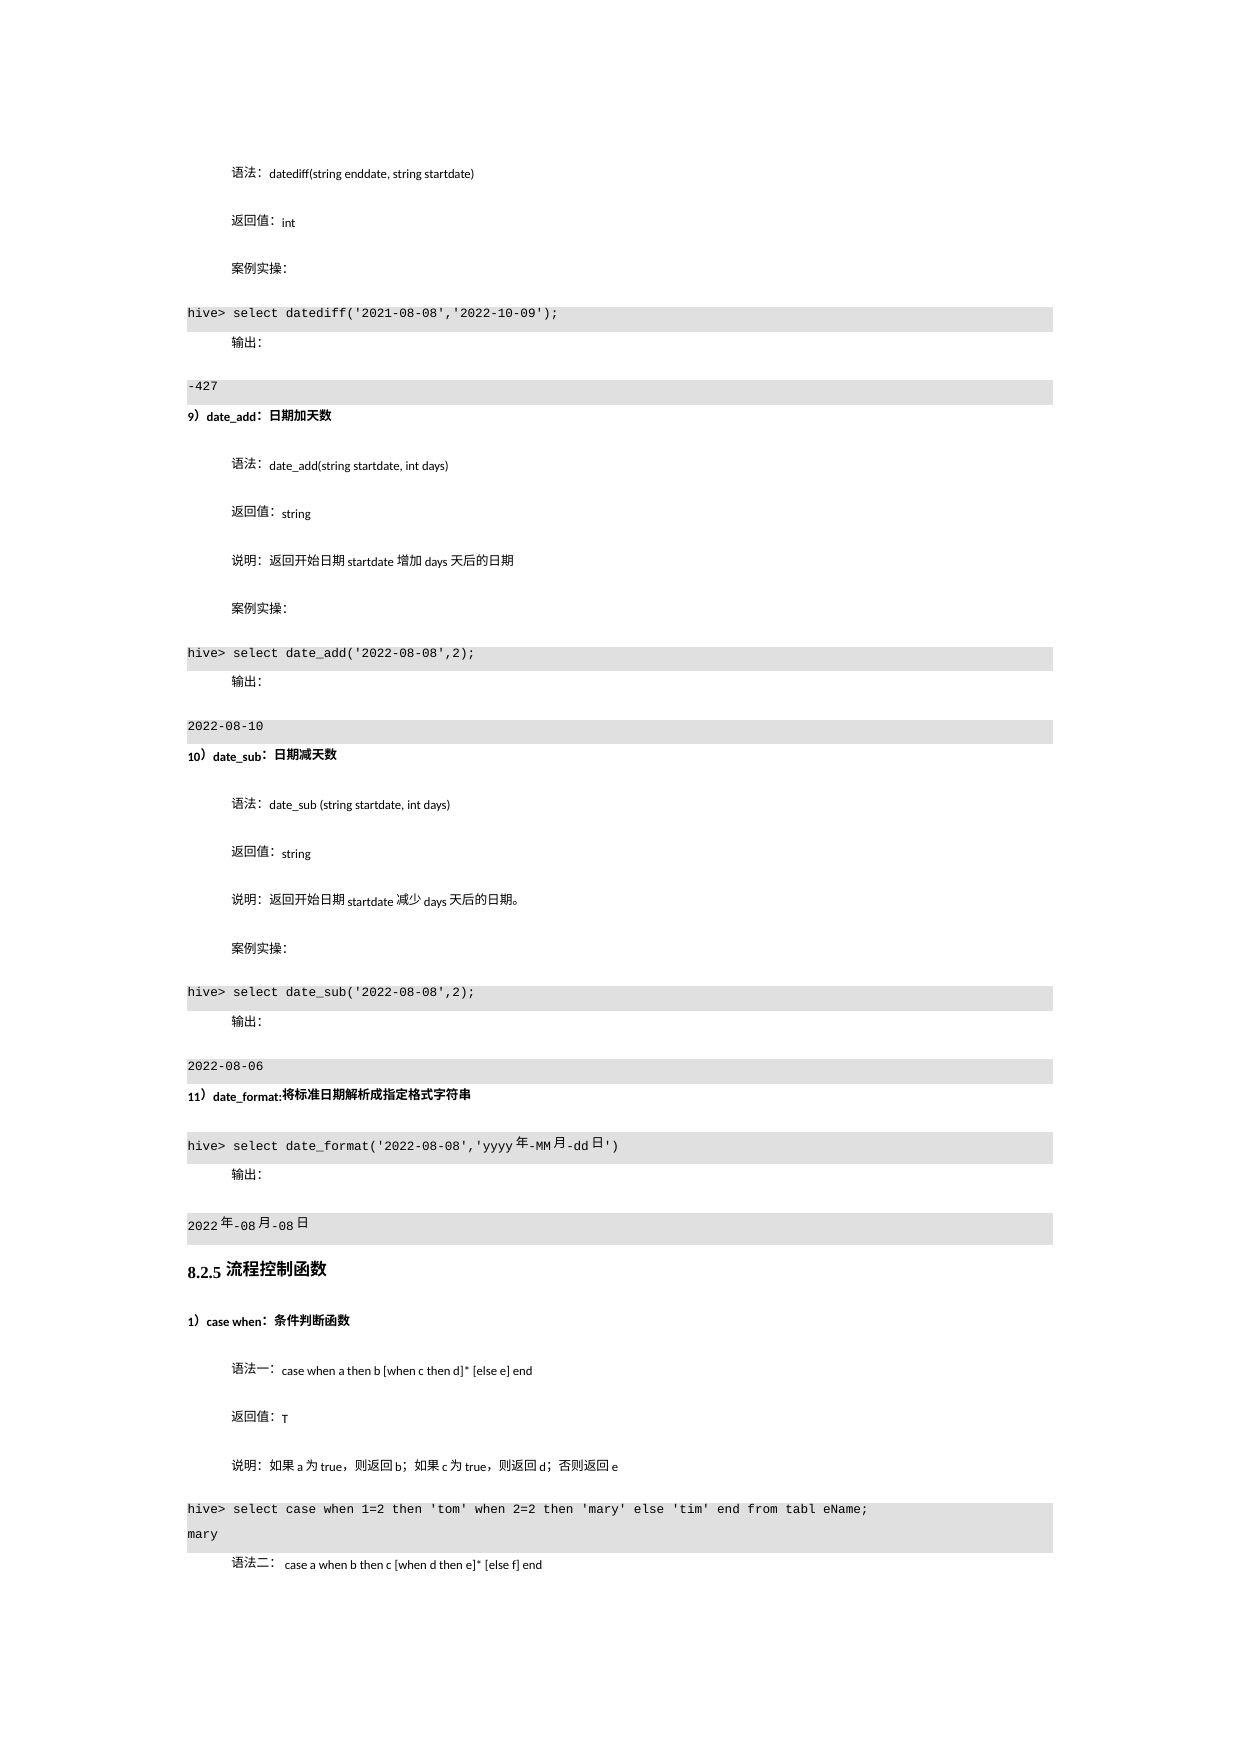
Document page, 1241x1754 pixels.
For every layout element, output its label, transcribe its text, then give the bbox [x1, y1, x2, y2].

text 1）case when：条件判断函数 [187, 1310, 1053, 1342]
text 语法：date_add(string startdate, int days) [187, 453, 1053, 486]
text hive> select date_sub('2022-08-08',2); [187, 986, 1053, 1011]
text 语法一：case when a then b [when c then d]* [else e] end [187, 1358, 1053, 1391]
text -427 [187, 380, 1053, 405]
text hive> select date_format('2022-08-08','yyyy年-MM月-dd日') [187, 1132, 1053, 1164]
text 说明：如果a为true，则返回b；如果c为true，则返回d；否则返回 e [187, 1455, 1053, 1487]
text 11）date_format:将标准日期解析成指定格式字符串 [187, 1084, 1053, 1117]
text hive> select case when 1=2 then 'tom' when 2=2 then 'mary' else 'tim' end from tabl eName; [187, 1503, 1053, 1528]
text 案例实操： [187, 598, 1053, 631]
text 语法：date_sub (string startdate, int days) [187, 793, 1053, 825]
text 语法二： case a when b then c [when d then e]* [else f] end [187, 1553, 1053, 1585]
text 输出： [187, 1164, 1053, 1197]
text 案例实操： [187, 938, 1053, 970]
text 2022年-08月-08日 [187, 1213, 1053, 1245]
subtitle 8.2.5 流程控制函数 [187, 1245, 1053, 1310]
text hive> select datediff('2021-08-08','2022-10-09'); [187, 307, 1053, 332]
text 9）date_add：日期加天数 [187, 405, 1053, 437]
text 返回值：int [187, 210, 1053, 243]
text 返回值：string [187, 502, 1053, 534]
text 10）date_sub：日期减天数 [187, 744, 1053, 777]
text 2022-08-10 [187, 720, 1053, 744]
text 案例实操： [187, 259, 1053, 291]
text 说明：返回开始日期 startdate 增加 days 天后的日期 [187, 550, 1053, 582]
text 说明：返回开始日期startdate减少days天后的日期。 [187, 889, 1053, 922]
text mary [187, 1528, 1053, 1553]
text 语法：datediff(string enddate, string startdate) [187, 162, 1053, 194]
text 2022-08-06 [187, 1059, 1053, 1084]
text 输出： [187, 1011, 1053, 1043]
text 返回值：T [187, 1406, 1053, 1439]
text 输出： [187, 671, 1053, 704]
text 输出： [187, 332, 1053, 364]
text hive> select date_add('2022-08-08',2); [187, 647, 1053, 671]
text 返回值：string [187, 841, 1053, 874]
